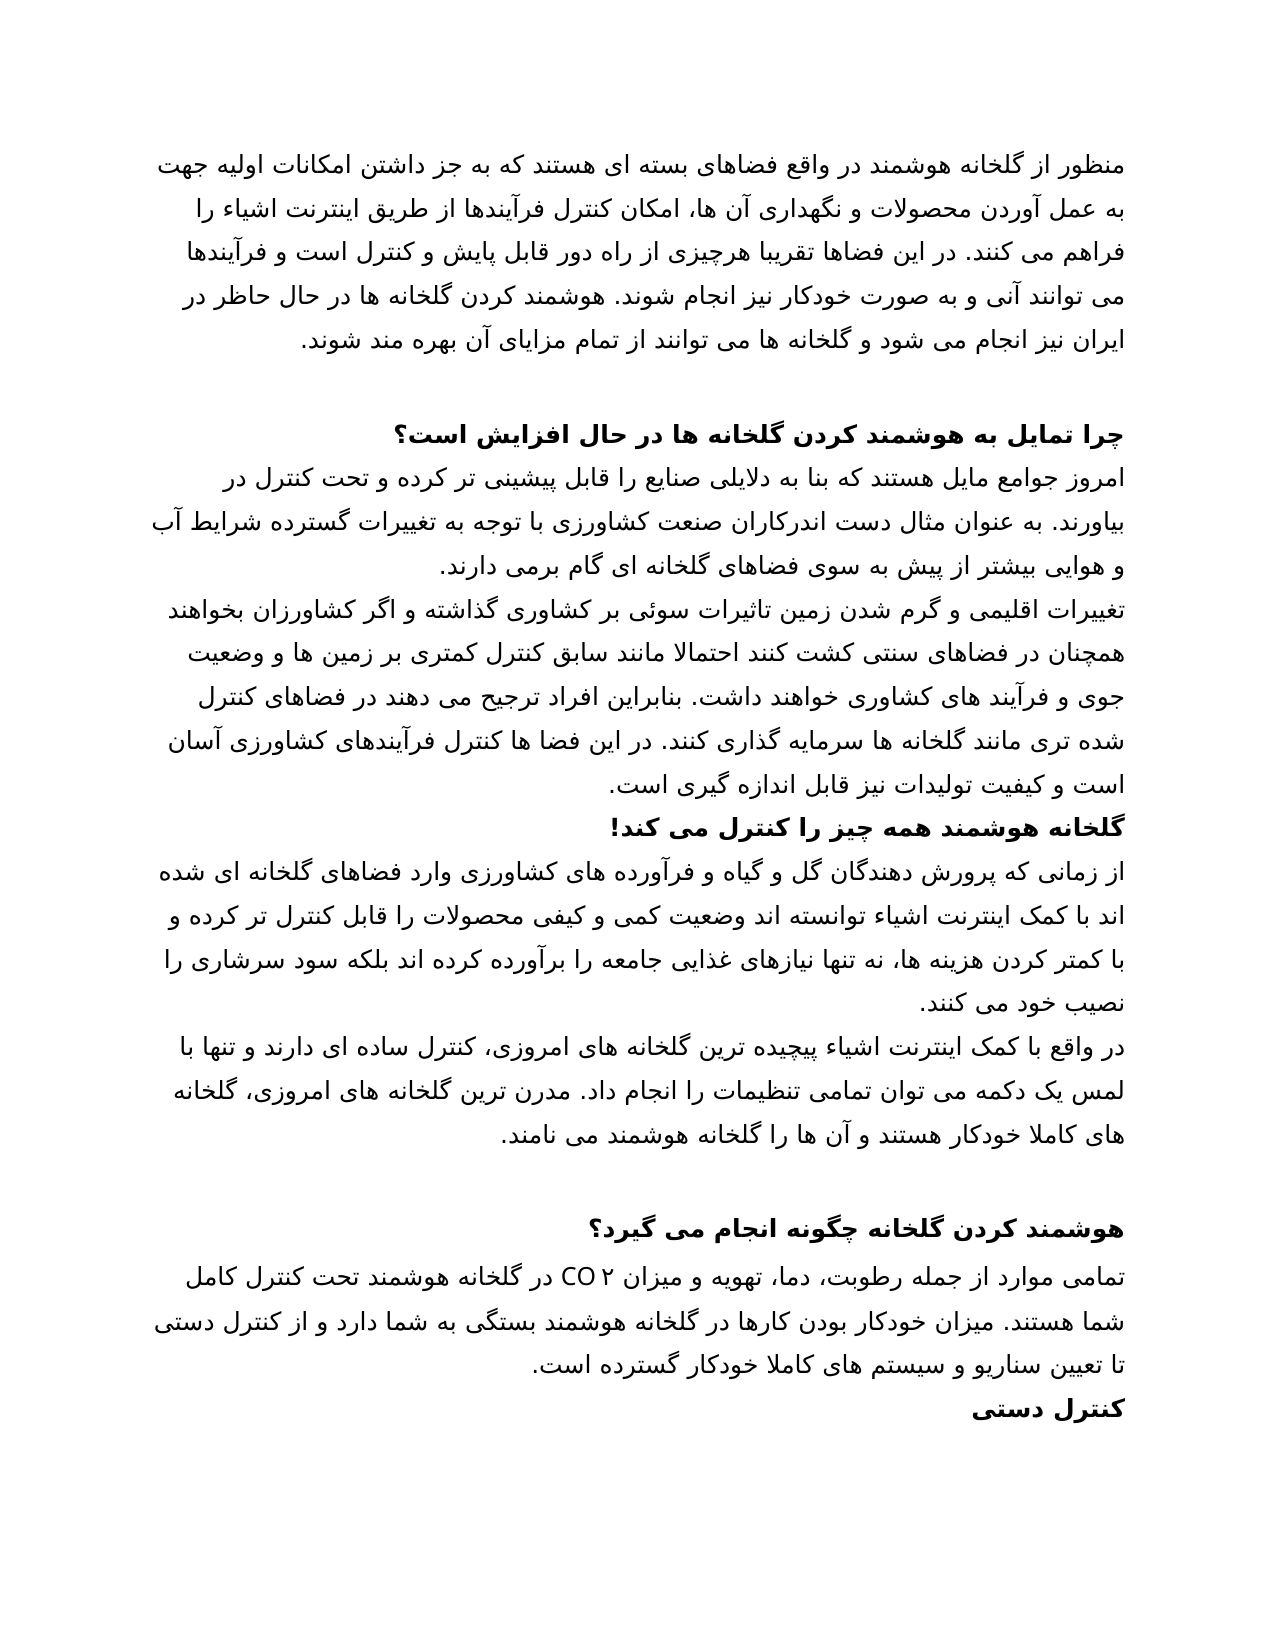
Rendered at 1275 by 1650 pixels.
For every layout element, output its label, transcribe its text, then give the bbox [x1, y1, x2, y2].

text کنترل دستی [150, 1394, 1125, 1424]
text در واقع با کمک اینترنت اشیاء پیچیده ترین گلخانه های امروزی، کنترل ساده ای دارند و تنها با لمس یک دکمه می توان تمامی تنظیمات را انجام داد. مدرن ترین گلخانه های امروزی، گلخانه های کاملا خودکار هستند و آن ها را گلخانه هوشمند می نامند. [150, 1032, 1125, 1149]
text تغییرات اقلیمی و گرم شدن زمین تاثیرات سوئی بر کشاوری گذاشته و اگر کشاورزان بخواهند همچنان در فضاهای سنتی کشت کنند احتمالا مانند سابق کنترل کمتری بر زمین ها و وضعیت جوی و فرآیند های کشاوری خواهند داشت. بنابراین افراد ترجیح می دهند در فضاهای کنترل شده تری مانند گلخانه ها سرمایه گذاری کنند. در این فضا ها کنترل فرآیندهای کشاورزی آسان است و کیفیت تولیدات نیز قابل اندازه گیری است. [150, 595, 1125, 799]
text هوشمند کردن گلخانه چگونه انجام می گیرد؟ [150, 1214, 1125, 1244]
text تمامی موارد از جمله رطوبت، دما، تهویه و میزان CO۲ در گلخانه هوشمند تحت کنترل کامل شما هستند. میزان خودکار بودن کارها در گلخانه هوشمند بستگی به شما دارد و از کنترل دستی تا تعیین سناریو و سیستم های کاملا خودکار گسترده است. [150, 1258, 1125, 1380]
text چرا تمایل به هوشمند کردن گلخانه ها در حال افزایش است؟ [150, 420, 1125, 449]
text منظور از گلخانه هوشمند در واقع فضاهای بسته ای هستند که به جز داشتن امکانات اولیه جهت به عمل آوردن محصولات و نگهداری آن ها، امکان کنترل فرآیندها از طریق اینترنت اشیاء را فراهم می کنند. در این فضاها تقریبا هرچیزی از راه دور قابل پایش و کنترل است و فرآیندها می توانند آنی و به صورت خودکار نیز انجام شوند. هوشمند کردن گلخانه ها در حال حاظر در ایران نیز انجام می شود و گلخانه ها می توانند از تمام مزایای آن بهره مند شوند. [150, 150, 1125, 354]
text امروز جوامع مایل هستند که بنا به دلایلی صنایع را قابل پیشینی تر کرده و تحت کنترل در بیاورند. به عنوان مثال دست اندرکاران صنعت کشاورزی با توجه به تغییرات گسترده شرایط آب و هوایی بیشتر از پیش به سوی فضاهای گلخانه ای گام برمی دارند. [150, 463, 1125, 580]
text از زمانی که پرورش دهندگان گل و گیاه و فرآورده های کشاورزی وارد فضاهای گلخانه ای شده اند با کمک اینترنت اشیاء توانسته اند وضعیت کمی و کیفی محصولات را قابل کنترل تر کرده و با کمتر کردن هزینه ها، نه تنها نیازهای غذایی جامعه را برآورده کرده اند بلکه سود سرشاری را نصیب خود می کنند. [150, 857, 1125, 1018]
text گلخانه هوشمند همه چیز را کنترل می کند! [150, 813, 1125, 843]
